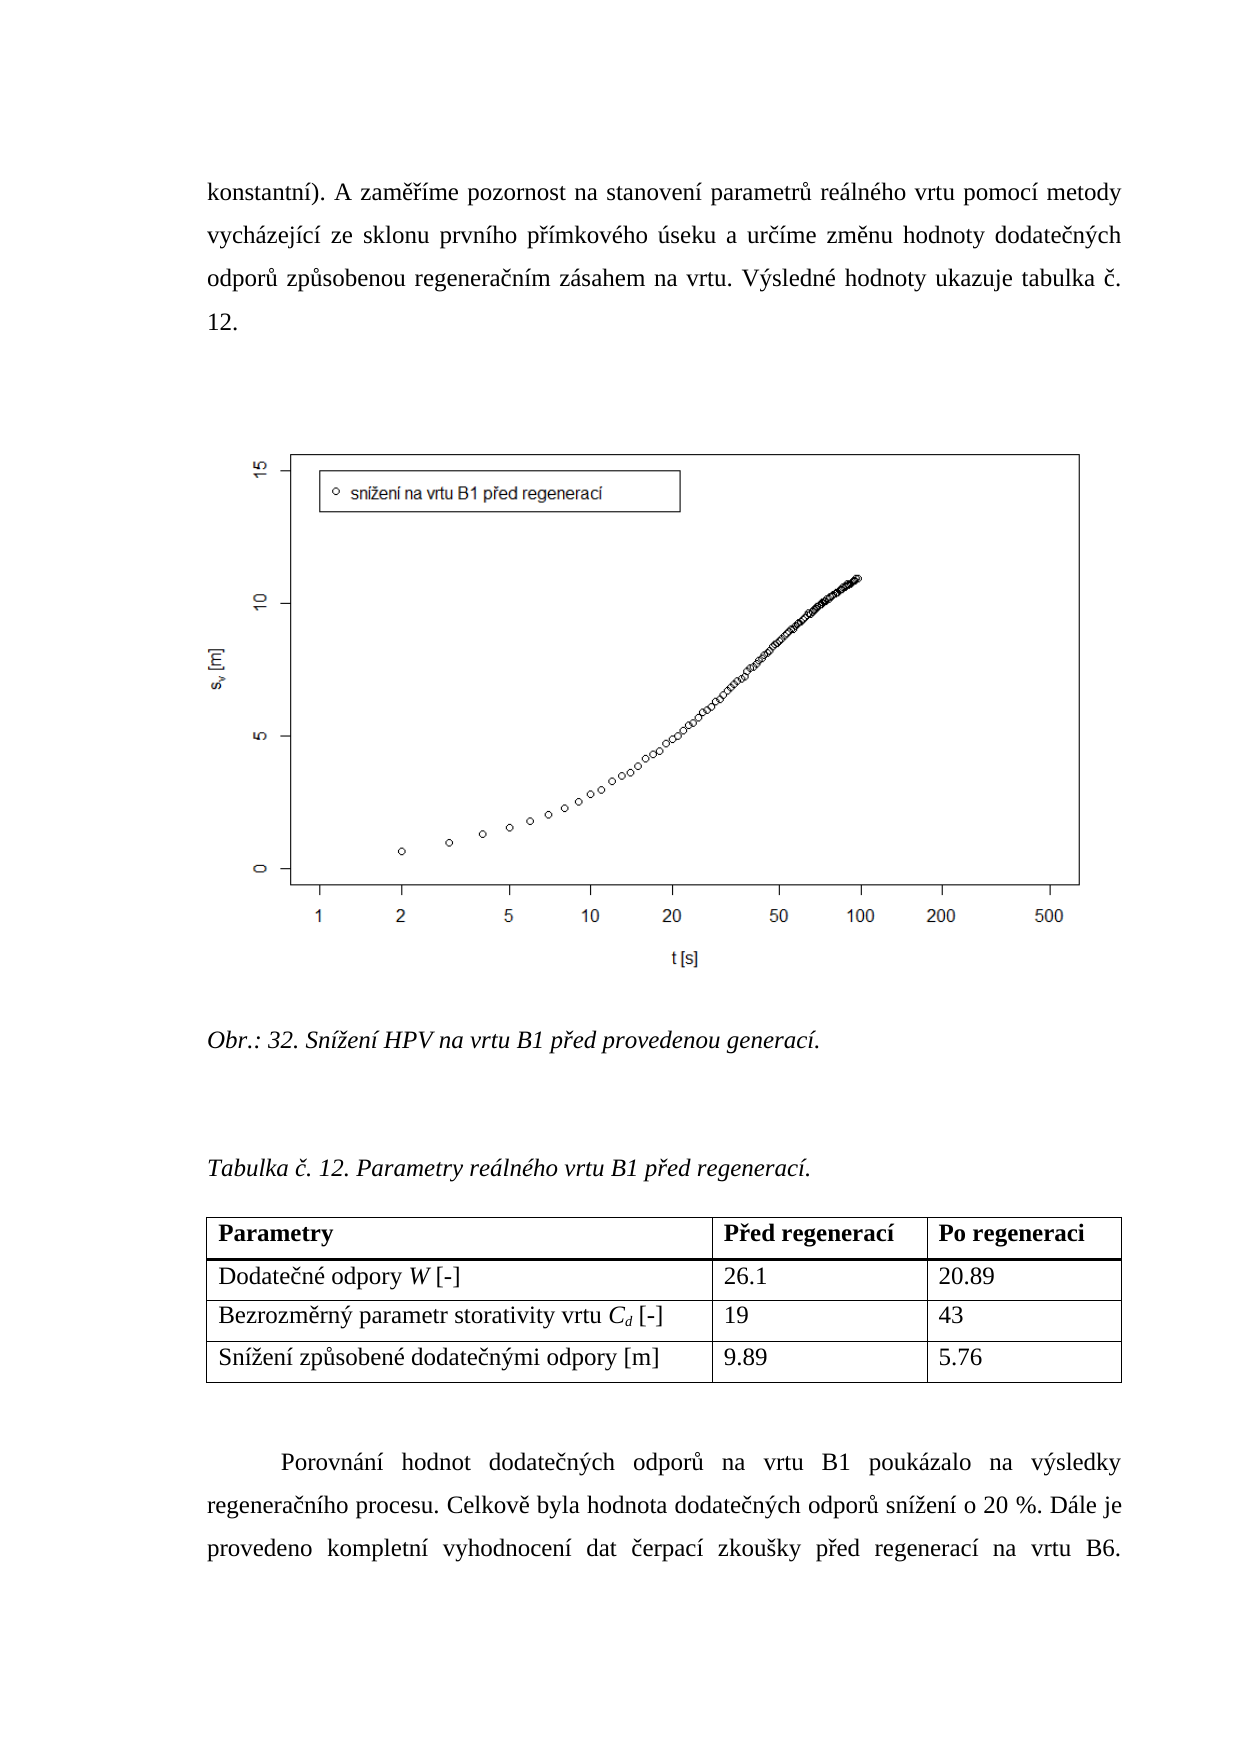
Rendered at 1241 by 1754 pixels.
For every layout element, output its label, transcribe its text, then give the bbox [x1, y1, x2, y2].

table_cell 43 [928, 1301, 1121, 1341]
table_cell 26.1 [713, 1261, 927, 1299]
text Tabulka č. 12. Parametry reálného vrtu B1 před regenerací. [207, 1153, 1122, 1182]
table_cell 20.89 [928, 1261, 1121, 1299]
table_cell Dodatečné odpory W [-] [207, 1261, 712, 1299]
table_cell Bezrozměrný parametr storativity vrtu Cd [-] [207, 1301, 712, 1341]
table_cell Snížení způsobené dodatečnými odpory [m] [207, 1342, 712, 1382]
table_cell 5.76 [928, 1342, 1121, 1382]
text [207, 1447, 1122, 1562]
picture [206, 370, 1123, 990]
table_header Po regeneraci [928, 1218, 1121, 1258]
table_cell 19 [713, 1301, 927, 1341]
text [207, 177, 1122, 335]
table_header Parametry [207, 1218, 712, 1258]
text Obr.: 32. Snížení HPV na vrtu B1 před provedenou generací. [207, 1025, 1122, 1054]
table_header Před regenerací [713, 1218, 927, 1258]
table_cell 9.89 [713, 1342, 927, 1382]
